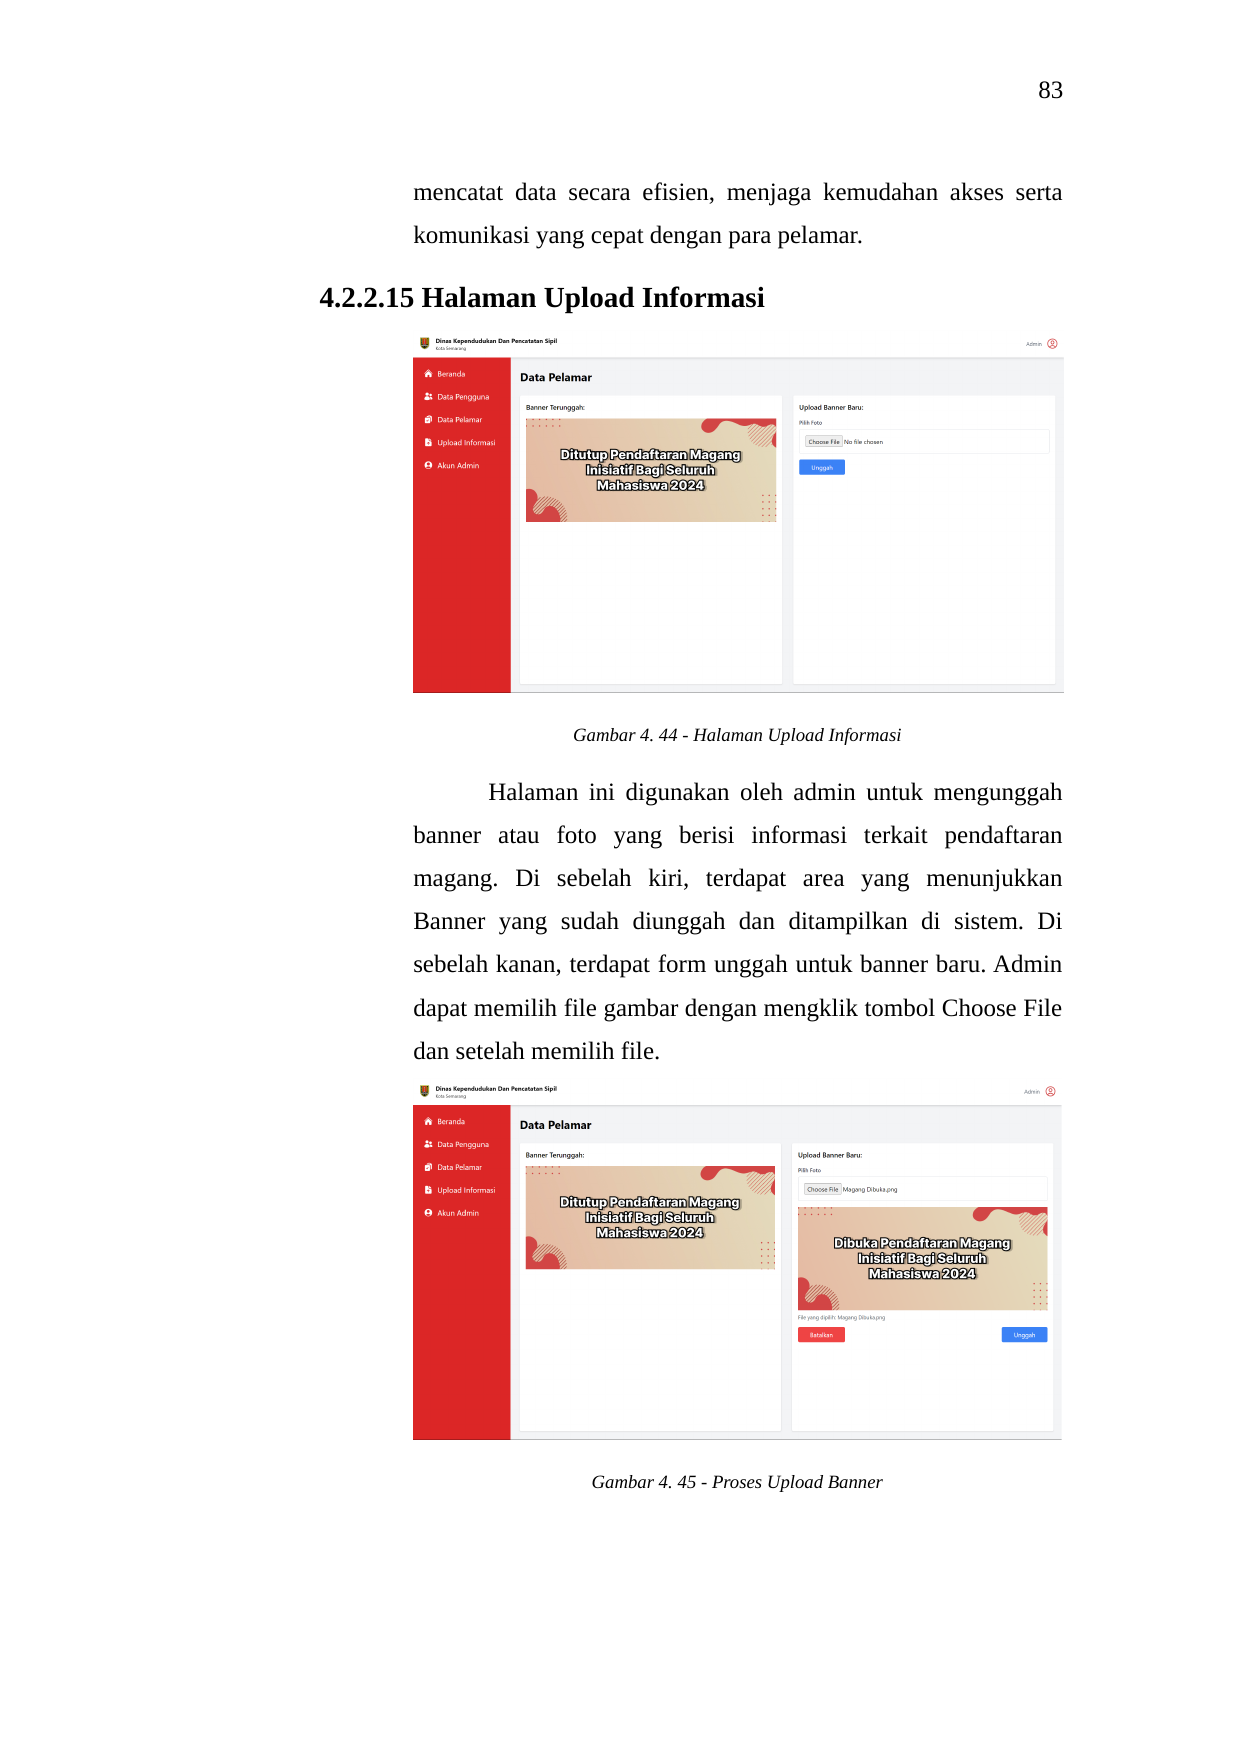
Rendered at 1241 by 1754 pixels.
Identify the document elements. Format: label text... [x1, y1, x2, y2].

picture [413, 1078, 1062, 1440]
subtitle 4.2.2.15 Halaman Upload Informasi [319, 280, 1063, 314]
list Halaman ini digunakan oleh admin untuk mengunggah banner atau foto yang berisi informasi terkait pendaftaran magang. Di sebelah kiri, terdapat area yang menunjukkan Banner yang sudah diunggah dan ditampilkan di sistem. Di sebelah kanan, terdapat form unggah untuk banner baru. Admin dapat memilih file gambar dengan mengklik tombol Choose File dan setelah memilih file. [413, 777, 1063, 1064]
picture [413, 330, 1064, 693]
text Gambar 4. 44 - Halaman Upload Informasi [413, 724, 1063, 745]
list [413, 177, 1063, 249]
text Gambar 4. 45 - Proses Upload Banner [413, 1471, 1063, 1492]
